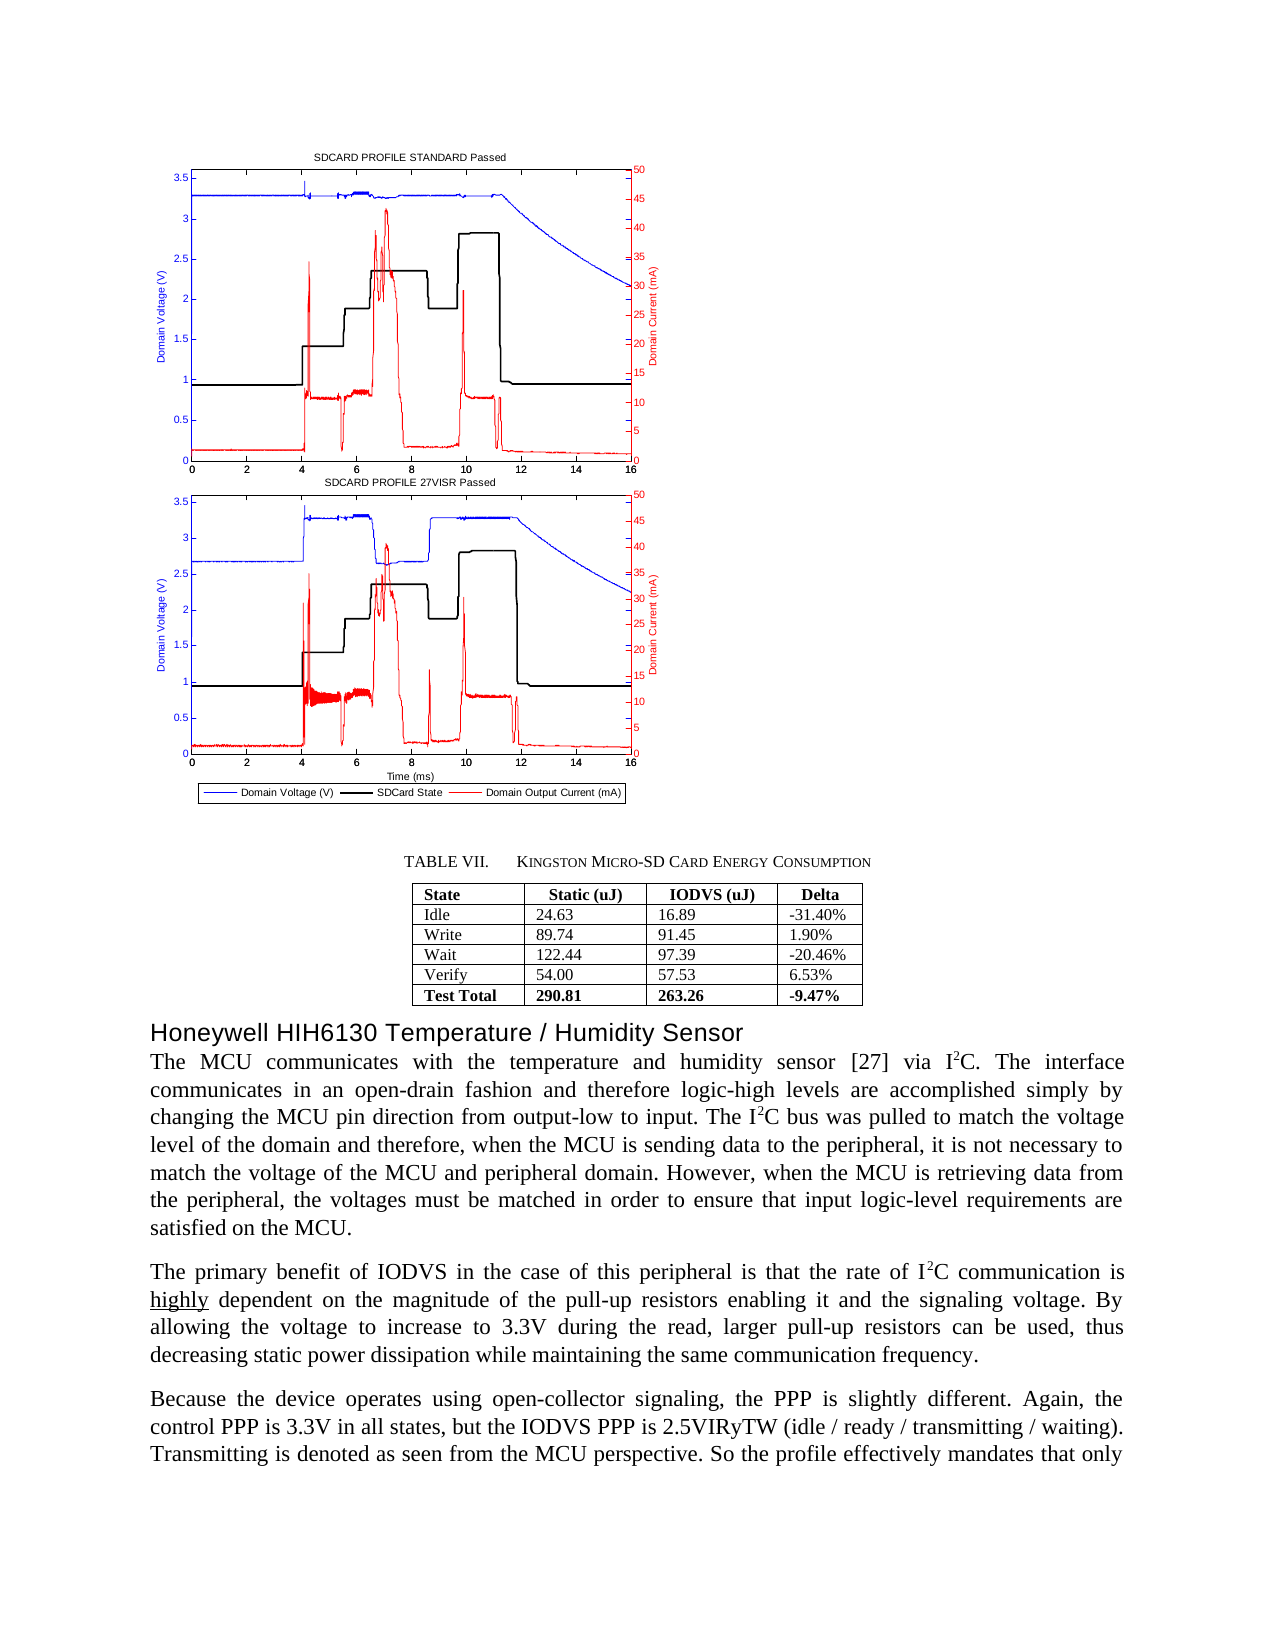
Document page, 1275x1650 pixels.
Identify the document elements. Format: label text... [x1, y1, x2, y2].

table_cell -31.40% [778, 905, 862, 924]
subtitle Honeywell HIH6130 Temperature / Humidity Sensor [150, 1018, 1125, 1047]
table_cell Test Total [413, 985, 524, 1004]
table_header IODVS (uJ) [647, 884, 777, 903]
table_cell 1.90% [778, 925, 862, 944]
text The primary benefit of IODVS in the case of this peripheral is that the rate of I2C communication is highly dependent on the magnitude of the pull-up resistors enabling it and the signaling voltage. By allowing the voltage to increase to 3.3V during the read, larger pull-up resistors can be used, thus decreasing static power dissipation while maintaining the same communication frequency. [150, 1258, 1125, 1367]
table_cell -9.47% [778, 985, 862, 1004]
table_cell 57.53 [647, 965, 777, 984]
text Kingston Micro-SD Card Energy Consumption [150, 853, 1125, 871]
table_cell Idle [413, 905, 524, 924]
table_cell 263.26 [647, 985, 777, 1004]
table_cell 24.63 [525, 905, 646, 924]
table_cell Verify [413, 965, 524, 984]
table_cell 91.45 [647, 925, 777, 944]
table_header State [413, 884, 524, 903]
table_cell 16.89 [647, 905, 777, 924]
table_header Static (uJ) [525, 884, 646, 903]
table_cell 122.44 [525, 945, 646, 964]
table_cell 290.81 [525, 985, 646, 1004]
table_header Delta [778, 884, 862, 903]
table_cell Wait [413, 945, 524, 964]
table_cell 97.39 [647, 945, 777, 964]
table_cell 89.74 [525, 925, 646, 944]
table_cell 54.00 [525, 965, 646, 984]
table_cell Write [413, 925, 524, 944]
table_cell -20.46% [778, 945, 862, 964]
table_cell 6.53% [778, 965, 862, 984]
text The MCU communicates with the temperature and humidity sensor via I2C. The interface communicates in an open-drain fashion and therefore logic-high levels are accomplished simply by changing the MCU pin direction from output-low to input. The I2C bus was pulled to match the voltage level of the domain and therefore, when the MCU is sending data to the peripheral, it is not necessary to match the voltage of the MCU and peripheral domain. However, when the MCU is retrieving data from the peripheral, the voltages must be matched in order to ensure that input logic-level requirements are satisfied on the MCU. [150, 1048, 1125, 1240]
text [150, 1385, 1125, 1467]
